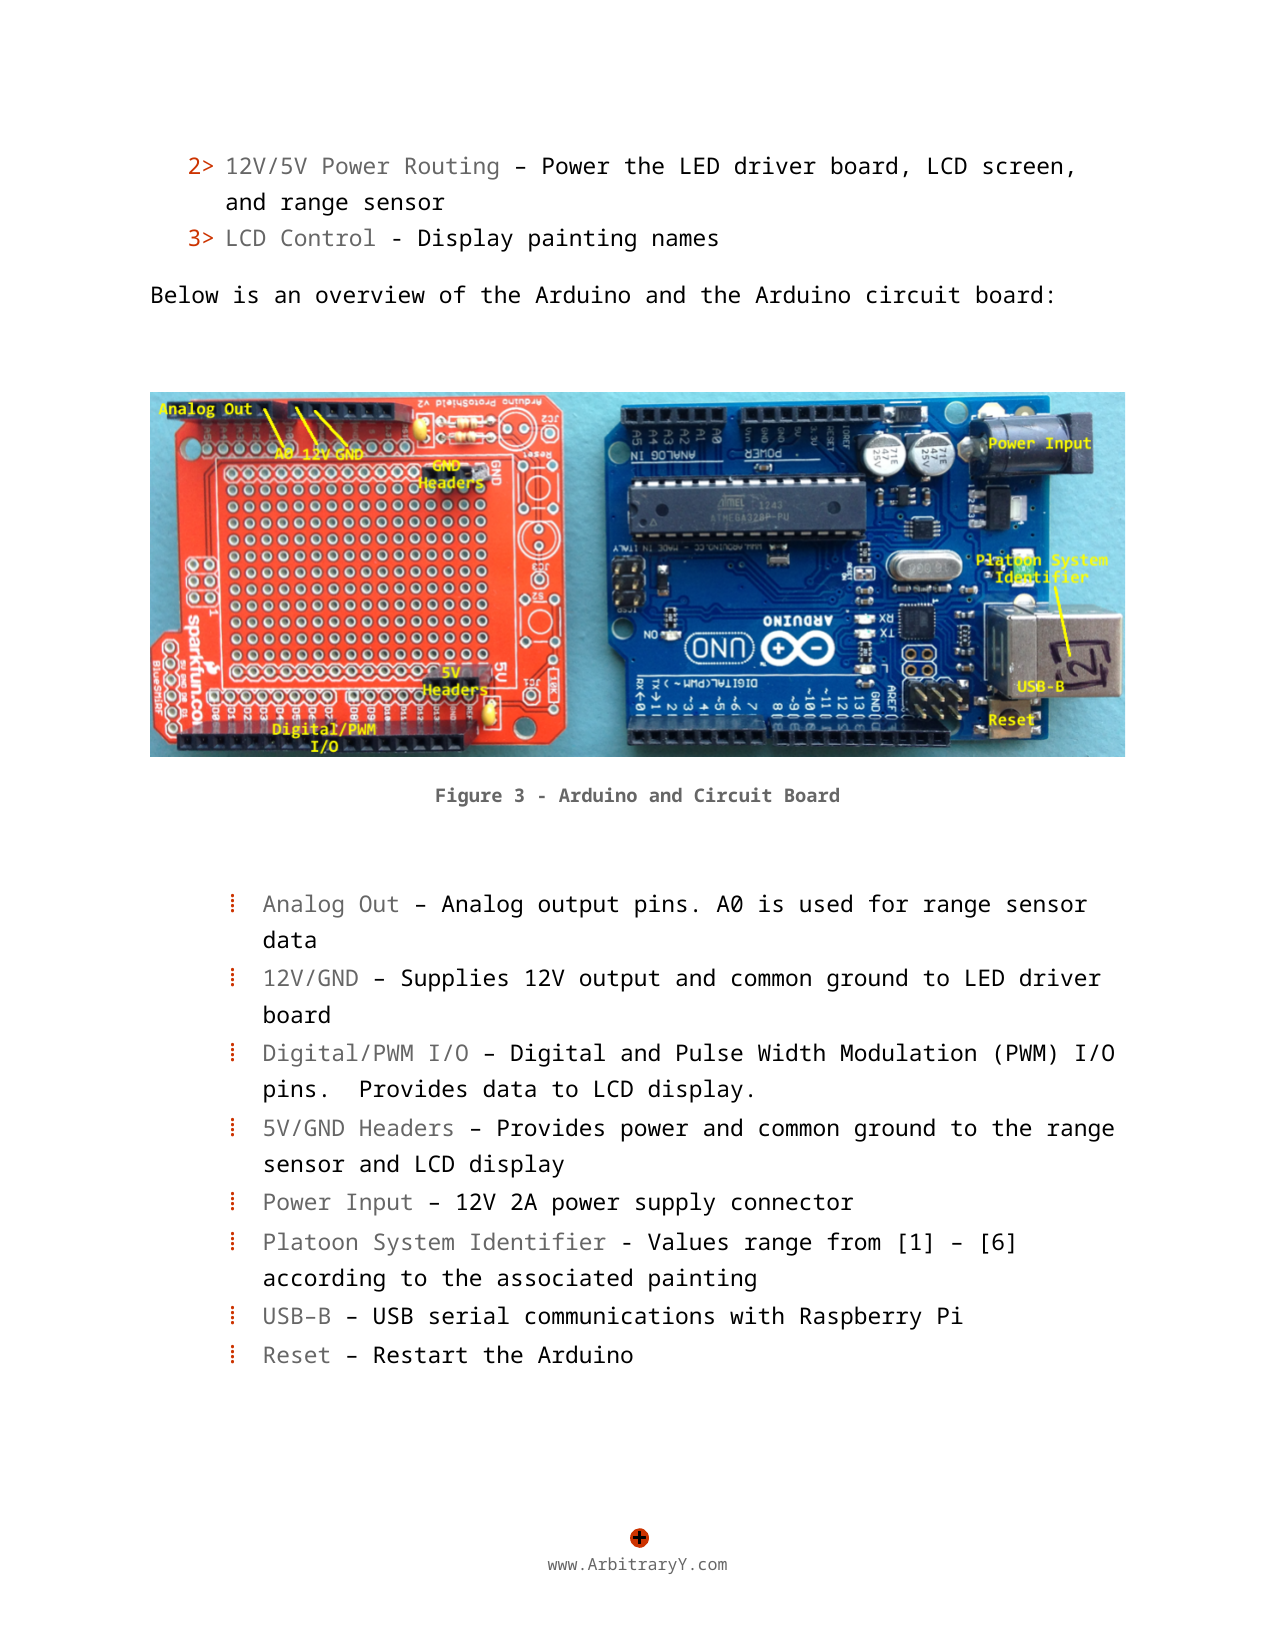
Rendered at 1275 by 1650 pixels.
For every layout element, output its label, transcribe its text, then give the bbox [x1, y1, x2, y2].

list LCD Control - Display painting names [187, 222, 1125, 253]
list 5V/GND Headers – Provides power and common ground to the range sensor and LCD display [225, 1109, 1125, 1179]
list 12V/5V Power Routing – Power the LED driver board, LCD screen, and range sensor [187, 150, 1125, 217]
list USB–B – USB serial communications with Raspberry Pi [225, 1298, 1125, 1332]
list Digital/PWM I/O – Digital and Pulse Width Modulation (PWM) I/O pins. Provides data to LCD display. [225, 1034, 1125, 1104]
list 12V/GND – Supplies 12V output and common ground to LED driver board [225, 960, 1125, 1030]
list Analog Out – Analog output pins. A0 is used for range sensor data [225, 885, 1125, 955]
list Power Input – 12V 2A power supply connector [225, 1184, 1125, 1218]
list Platoon System Identifier - Values range from [1] – [6] according to the associated painting [225, 1223, 1125, 1293]
text Below is an overview of the Arduino and the Arduino circuit board: [150, 279, 1125, 310]
list Reset – Restart the Arduino [225, 1337, 1125, 1371]
picture [150, 392, 1125, 757]
